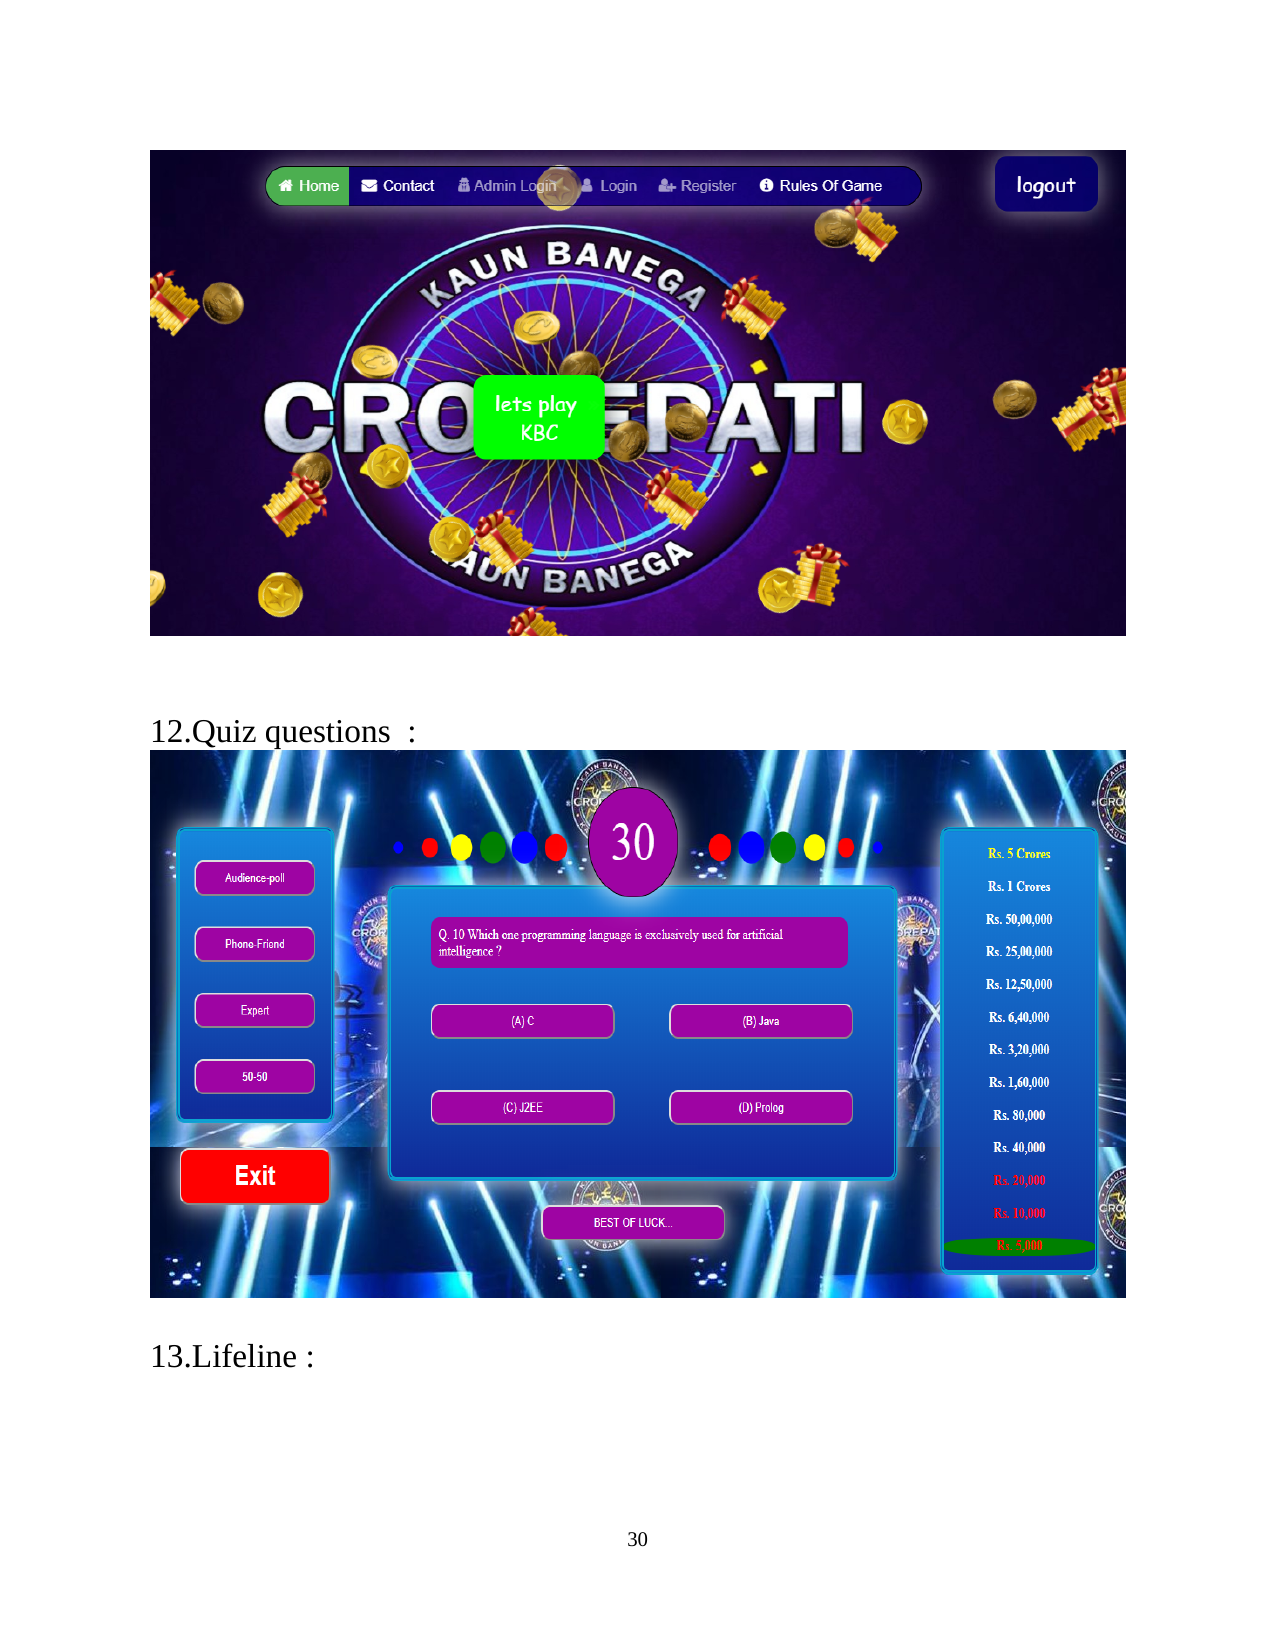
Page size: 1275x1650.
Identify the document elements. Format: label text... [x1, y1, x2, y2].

picture [150, 750, 1126, 1298]
text 12.Quiz questions : [150, 712, 1125, 750]
picture [150, 150, 1126, 636]
text 13.Lifeline : [150, 1336, 1125, 1374]
